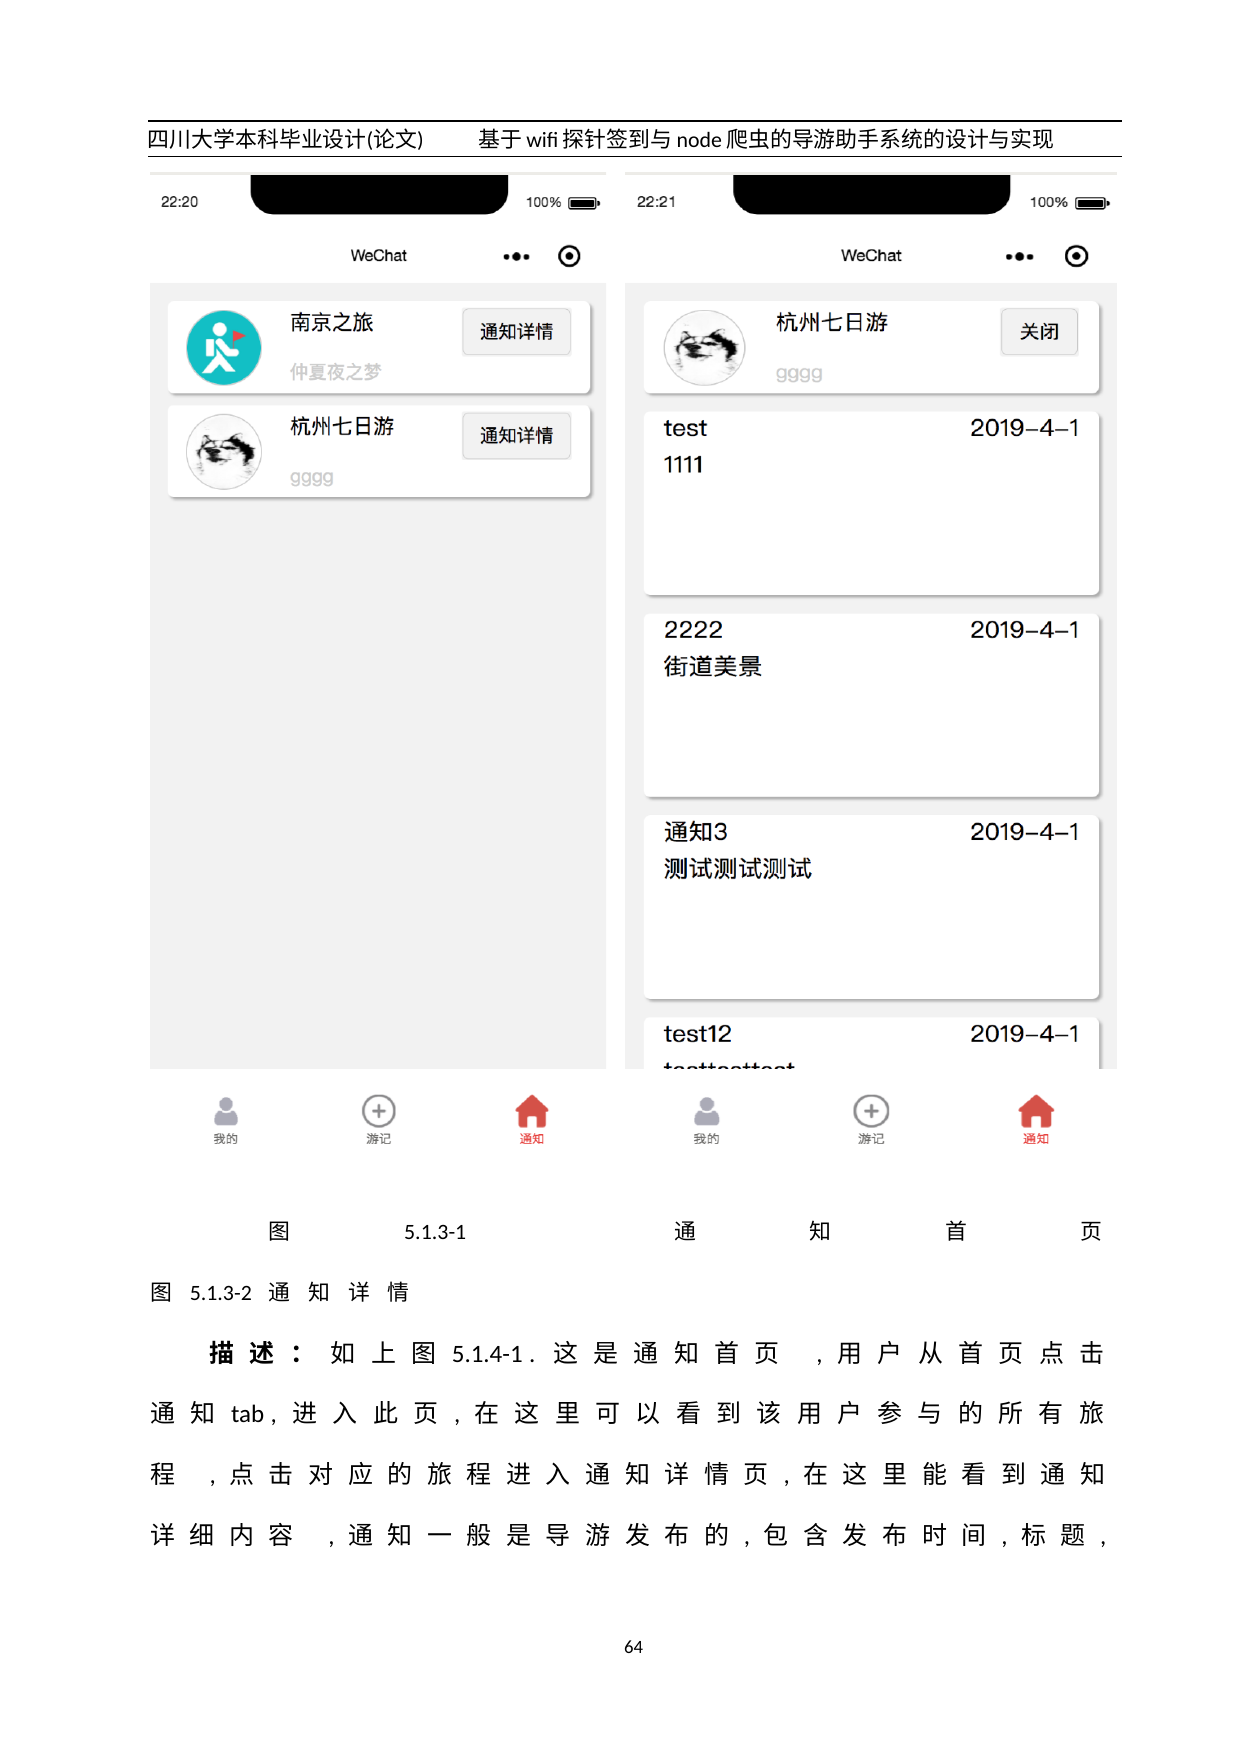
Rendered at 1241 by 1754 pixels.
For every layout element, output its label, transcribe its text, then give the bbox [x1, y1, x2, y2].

picture [625, 172, 1117, 1167]
text 图5.1.3-1 通知首页 图5.1.3-2 通知详情 [150, 1200, 1120, 1321]
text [150, 1321, 1120, 1563]
picture [150, 172, 607, 1167]
